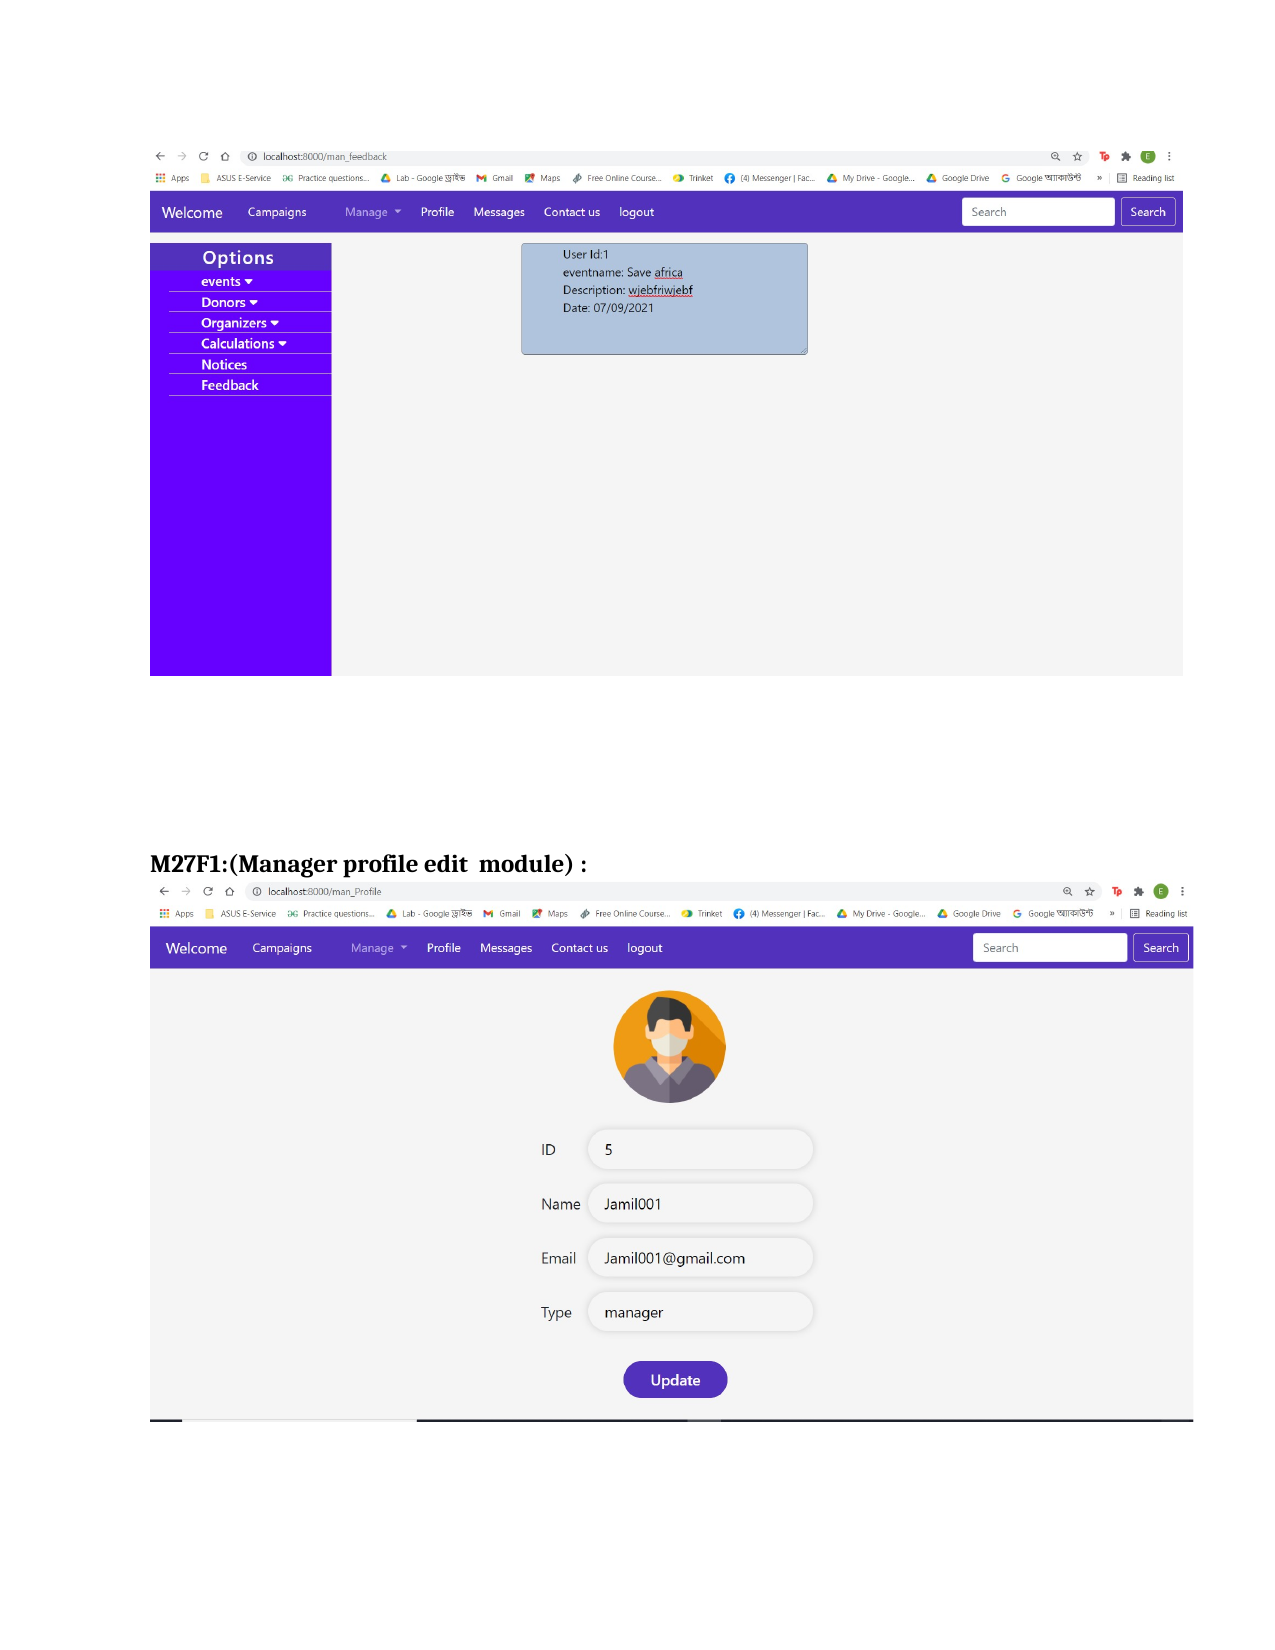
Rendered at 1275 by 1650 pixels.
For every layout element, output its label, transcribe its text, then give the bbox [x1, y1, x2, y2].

picture [150, 879, 1194, 1422]
text M27F1:(Manager profile edit module) : [150, 850, 953, 879]
picture [150, 151, 1183, 676]
